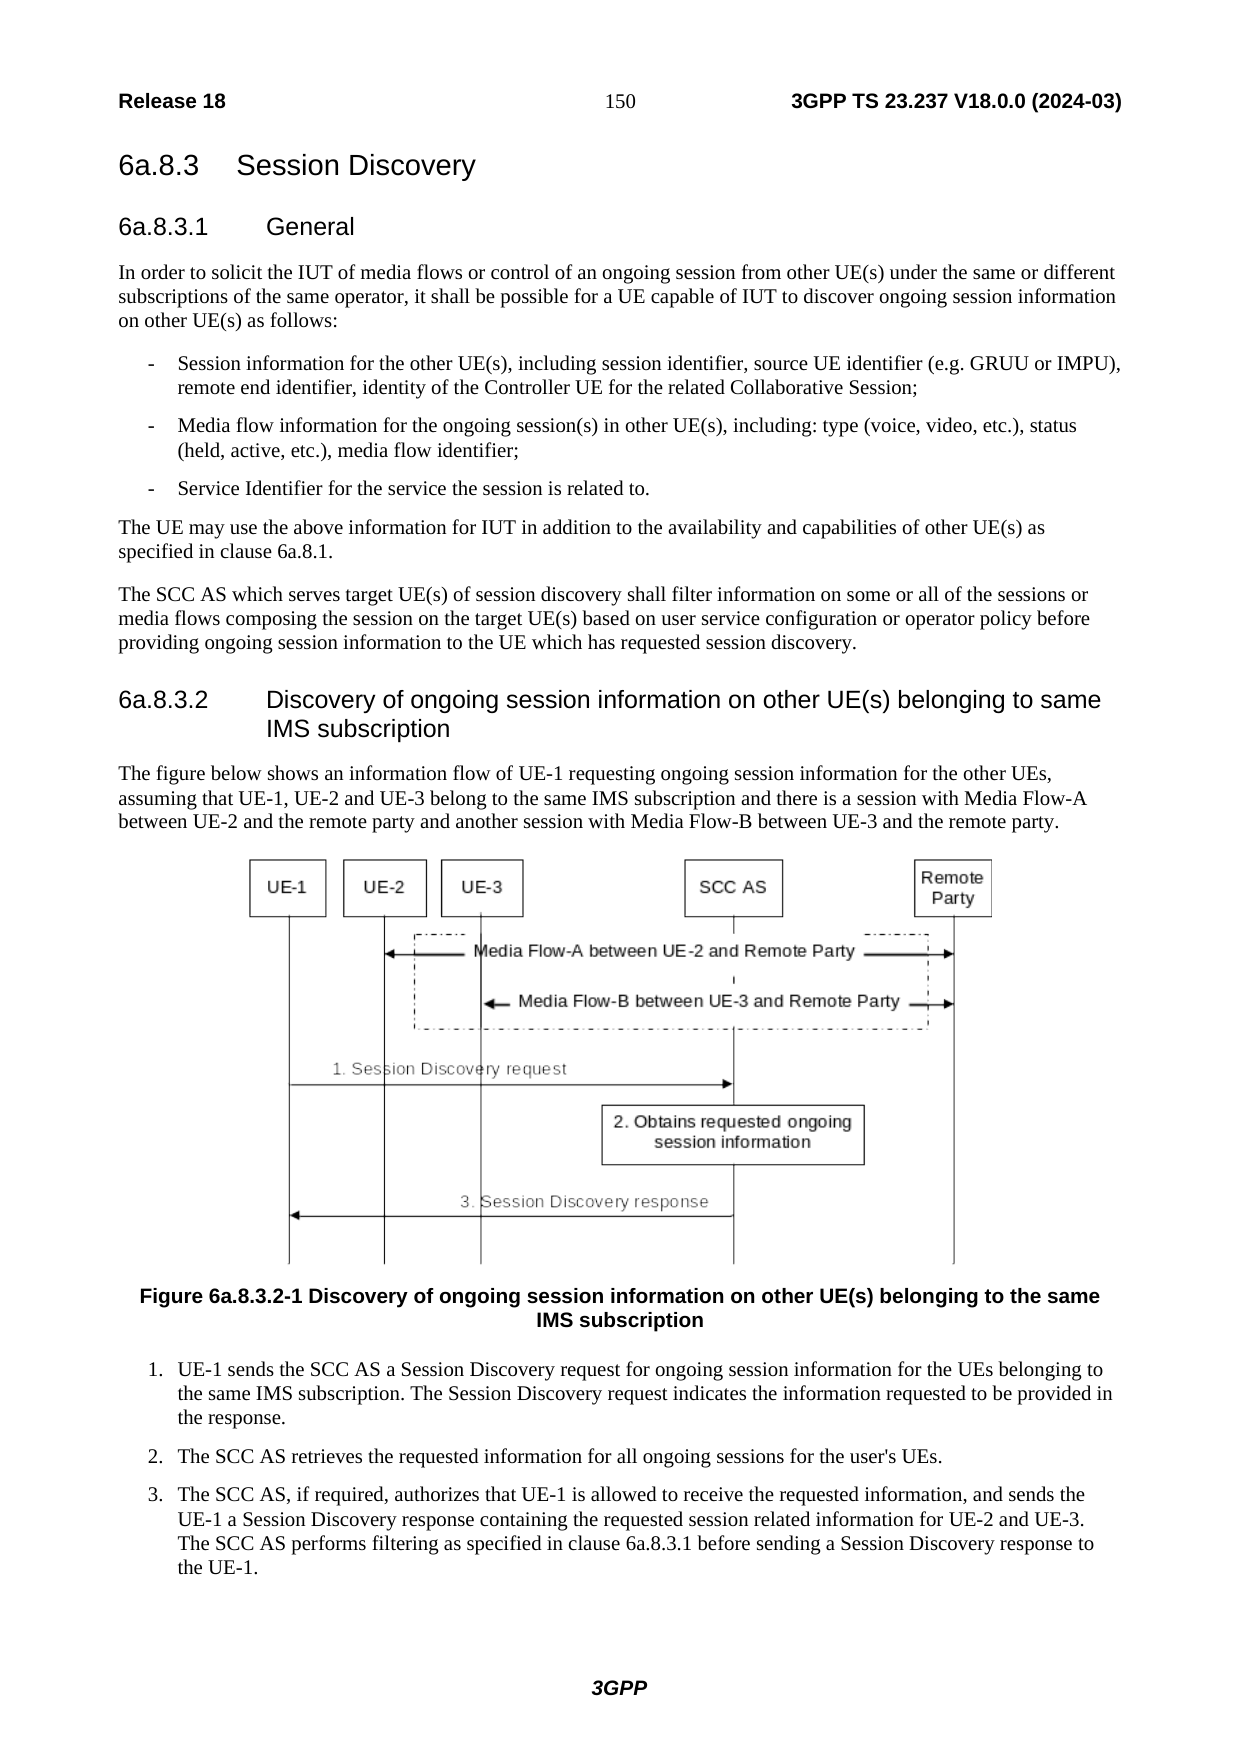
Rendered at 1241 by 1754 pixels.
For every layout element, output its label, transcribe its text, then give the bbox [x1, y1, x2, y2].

subtitle 6a.8.3 Session Discovery [118, 147, 1122, 181]
text 2. The SCC AS retrieves the requested information for all ongoing sessions for the user's UEs. [148, 1444, 1122, 1468]
text - Session information for the other UE(s), including session identifier, source UE identifier (e.g. GRUU or IMPU), remote end identifier, identity of the Controller UE for the related Collaborative Session; [148, 351, 1122, 399]
text In order to solicit the IUT of media flows or control of an ongoing session from other UE(s) under the same or different subscriptions of the same operator, it shall be possible for a UE capable of IUT to discover ongoing session information on other UE(s) as follows: [118, 260, 1122, 332]
text Figure 6a.8.3.2-1 Discovery of ongoing session information on other UE(s) belonging to the same IMS subscription [118, 1284, 1122, 1332]
text 1. UE-1 sends the SCC AS a Session Discovery request for ongoing session information for the UEs belonging to the same IMS subscription. The Session Discovery request indicates the information requested to be provided in the response. [148, 1357, 1122, 1429]
text - Service Identifier for the service the session is related to. [148, 476, 1122, 500]
text 3. The SCC AS, if required, authorizes that UE-1 is allowed to receive the requested information, and sends the UE-1 a Session Discovery response containing the requested session related information for UE-2 and UE-3. The SCC AS performs filtering as specified in clause 6a.8.3.1 before sending a Session Discovery response to the UE-1. [148, 1482, 1122, 1579]
text The UE may use the above information for IUT in addition to the availability and capabilities of other UE(s) as specified in clause 6a.8.1. [118, 515, 1122, 563]
subtitle 6a.8.3.1 General [118, 212, 1122, 241]
text The SCC AS which serves target UE(s) of session discovery shall filter information on some or all of the sessions or media flows composing the session on the target UE(s) based on user service configuration or operator policy before providing ongoing session information to the UE which has requested session discovery. [118, 582, 1122, 654]
subtitle 6a.8.3.2 Discovery of ongoing session information on other UE(s) belonging to same IMS subscription [118, 685, 1122, 743]
text - Media flow information for the ongoing session(s) in other UE(s), including: type (voice, video, etc.), status (held, active, etc.), media flow identifier; [148, 413, 1122, 462]
text The figure below shows an information flow of UE-1 requesting ongoing session information for the other UEs, assuming that UE-1, UE-2 and UE-3 belong to the same IMS subscription and there is a session with Media Flow-A between UE-2 and the remote party and another session with Media Flow-B between UE-3 and the remote party. [118, 761, 1122, 833]
